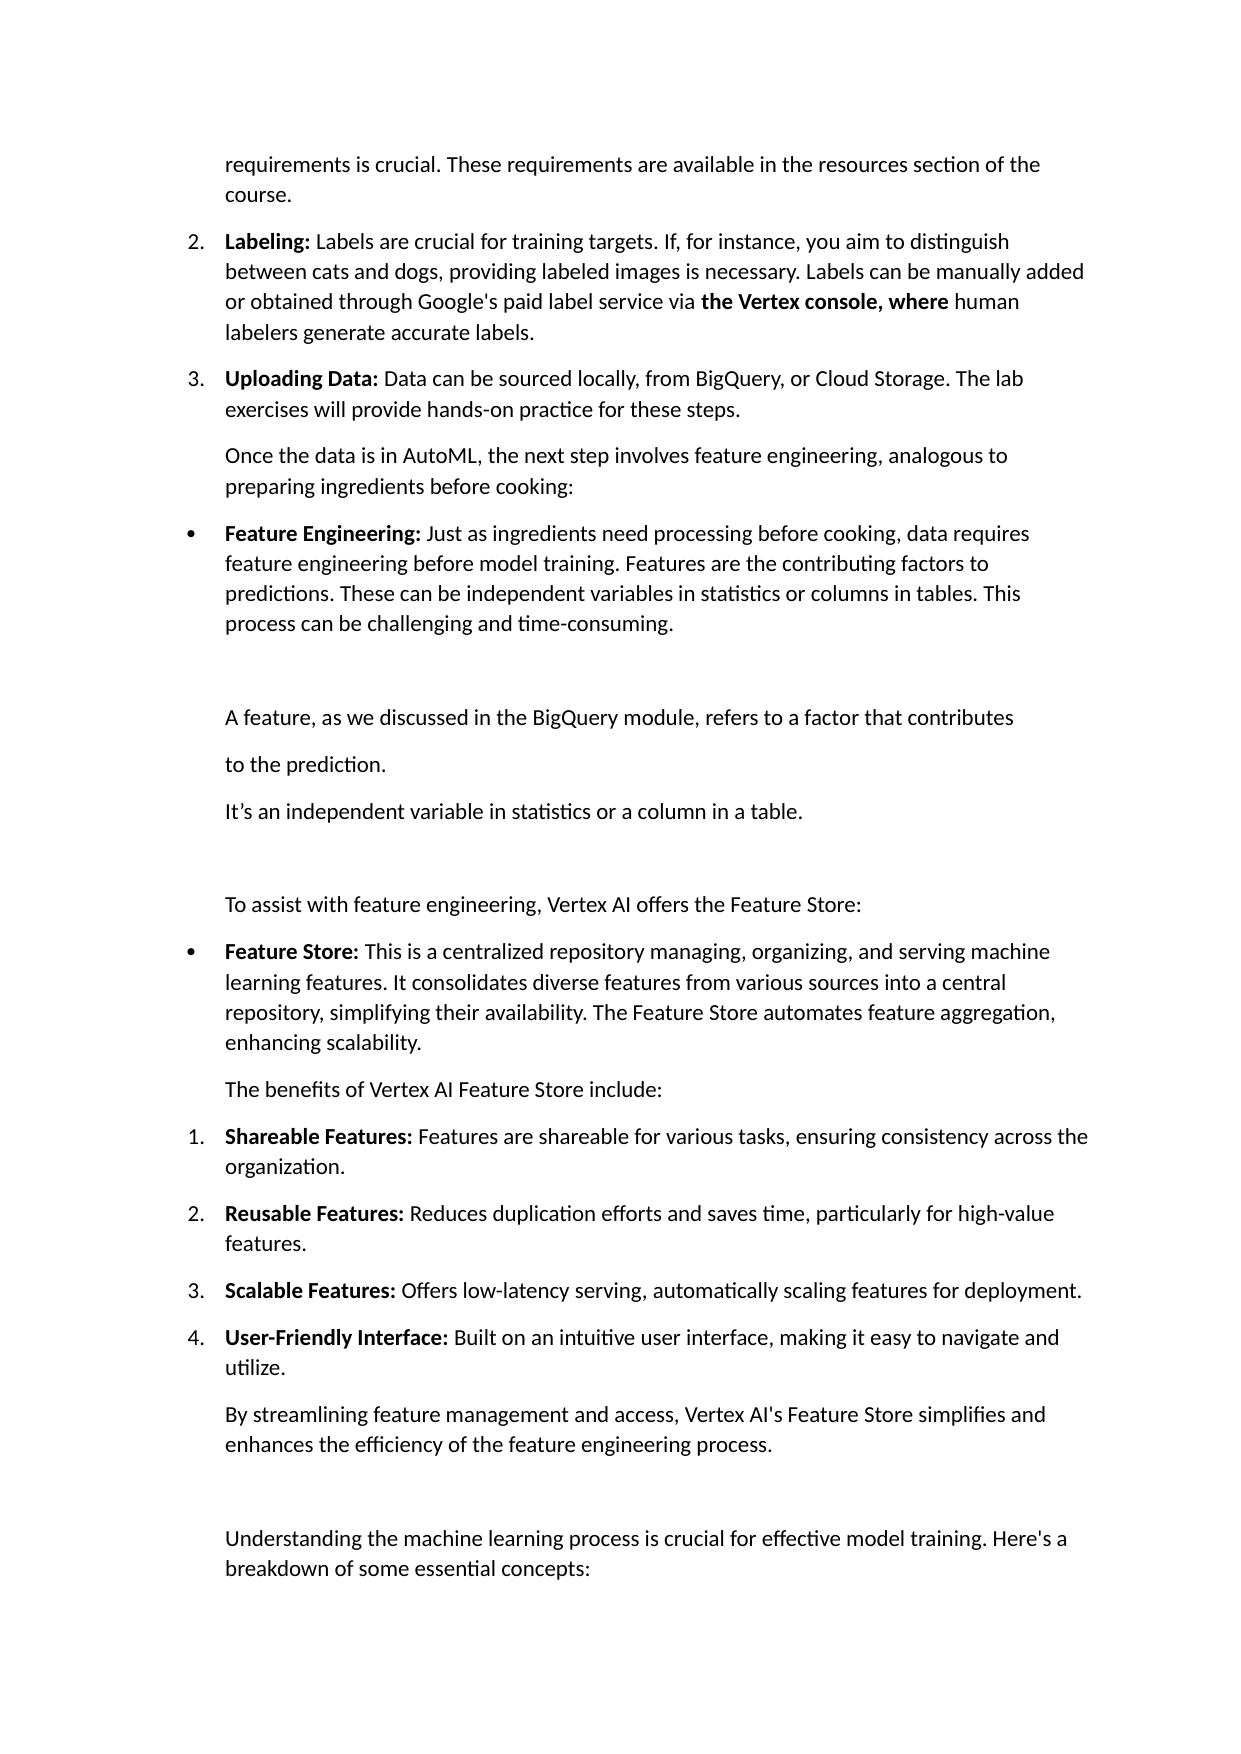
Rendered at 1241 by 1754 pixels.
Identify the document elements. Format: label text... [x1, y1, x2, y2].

text The benefits of Vertex AI Feature Store include: [225, 1075, 1090, 1103]
text It’s an independent variable in statistics or a column in a table. [225, 797, 1090, 825]
list Feature Store: This is a centralized repository managing, organizing, and serving machine learning features. It consolidates diverse features from various sources into a central repository, simplifying their availability. The Feature Store automates feature aggregation, enhancing scalability. [187, 937, 1090, 1056]
list User-Friendly Interface: Built on an intuitive user interface, making it easy to navigate and utilize. [187, 1323, 1090, 1381]
list Scalable Features: Offers low-latency serving, automatically scaling features for deployment. [187, 1276, 1090, 1304]
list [187, 150, 1090, 208]
list Uploading Data: Data can be sourced locally, from BigQuery, or Cloud Storage. The lab exercises will provide hands-on practice for these steps. [187, 364, 1090, 423]
list Reusable Features: Reduces duplication efforts and saves time, particularly for high-value features. [187, 1199, 1090, 1257]
text Once the data is in AutoML, the next step involves feature engineering, analogous to preparing ingredients before cooking: [225, 442, 1090, 500]
list Feature Engineering: Just as ingredients need processing before cooking, data requires feature engineering before model training. Features are the contributing factors to predictions. These can be independent variables in statistics or columns in tables. This process can be challenging and time-consuming. [187, 519, 1090, 637]
text To assist with feature engineering, Vertex AI offers the Feature Store: [225, 891, 1090, 919]
text to the prediction. [225, 750, 1090, 778]
list Shareable Features: Features are shareable for various tasks, ensuring consistency across the organization. [187, 1122, 1090, 1180]
list Labeling: Labels are crucial for training targets. If, for instance, you aim to distinguish between cats and dogs, providing labeled images is necessary. Labels can be manually added or obtained through Google's paid label service via the Vertex console, where human labelers generate accurate labels. [187, 227, 1090, 346]
text By streamlining feature management and access, Vertex AI's Feature Store simplifies and enhances the efficiency of the feature engineering process. [225, 1400, 1090, 1458]
text Understanding the machine learning process is crucial for effective model training. Here's a breakdown of some essential concepts: [225, 1524, 1090, 1582]
text A feature, as we discussed in the BigQuery module, refers to a factor that contributes [225, 703, 1090, 731]
